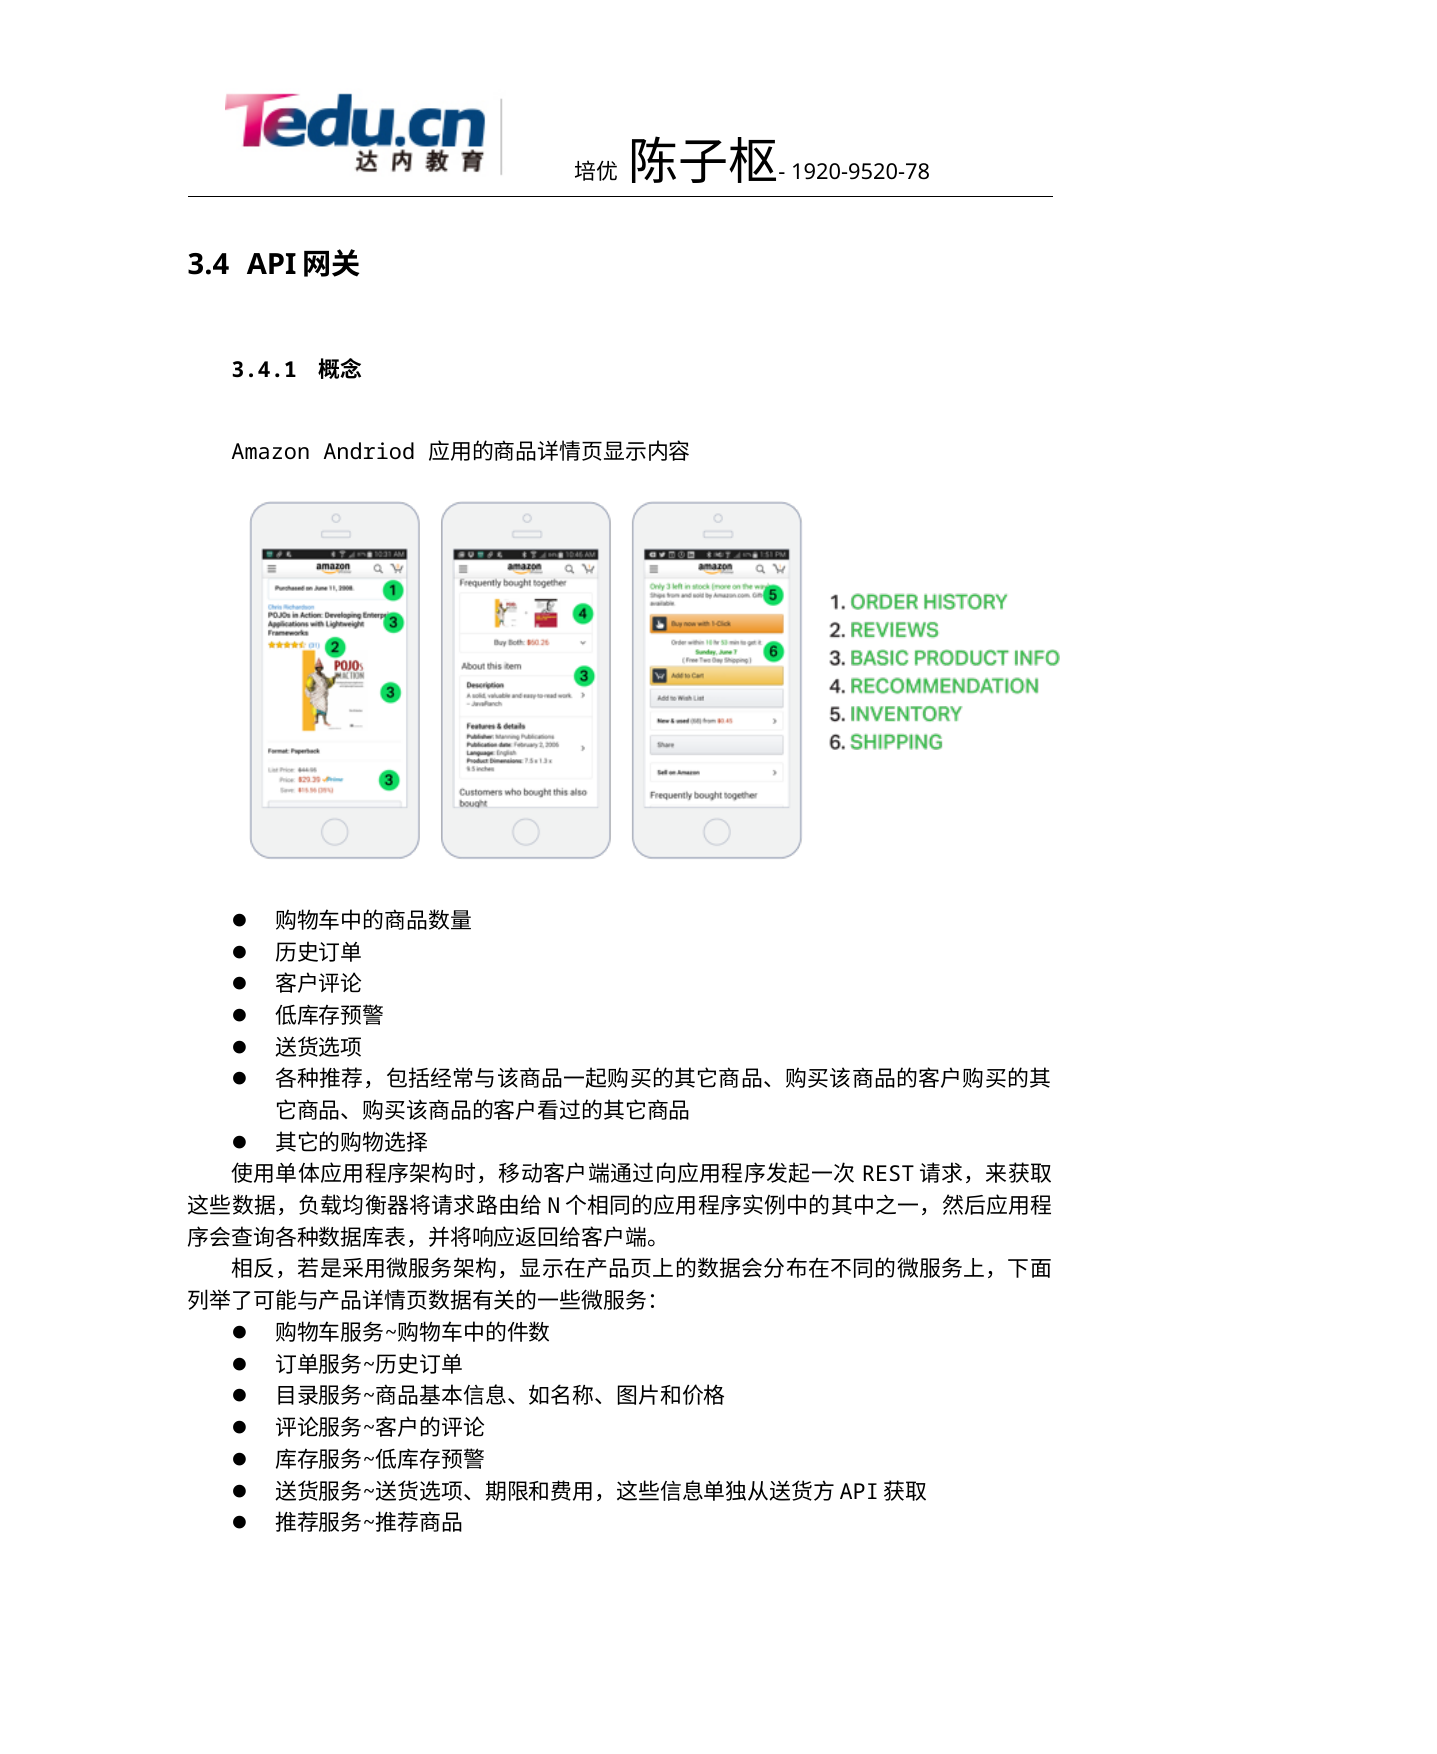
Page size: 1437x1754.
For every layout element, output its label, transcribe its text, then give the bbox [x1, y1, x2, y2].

picture [225, 88, 507, 180]
list 库存服务~低库存预警 [231, 1442, 1053, 1474]
subtitle API网关 [187, 229, 1053, 294]
subtitle 概念 [187, 352, 1053, 384]
list 推荐服务~推荐商品 [231, 1505, 1053, 1537]
list 客户评论 [231, 966, 1053, 998]
list 低库存预警 [231, 998, 1053, 1029]
text Amazon Andriod 应用的商品详情页显示内容 [187, 434, 1053, 466]
list 送货服务~送货选项、期限和费用，这些信息单独从送货方API获取 [231, 1474, 1053, 1505]
picture [225, 482, 1091, 887]
list 各种推荐，包括经常与该商品一起购买的其它商品、购买该商品的客户购买的其它商品、购买该商品的客户看过的其它商品 [231, 1061, 1053, 1124]
text 相反，若是采用微服务架构，显示在产品页上的数据会分布在不同的微服务上，下面列举了可能与产品详情页数据有关的一些微服务： [187, 1251, 1053, 1315]
list 评论服务~客户的评论 [231, 1410, 1053, 1442]
list 目录服务~商品基本信息、如名称、图片和价格 [231, 1378, 1053, 1410]
list 购物车服务~购物车中的件数 [231, 1315, 1053, 1347]
list 购物车中的商品数量 [231, 903, 1053, 934]
list 历史订单 [231, 934, 1053, 966]
text 使用单体应用程序架构时，移动客户端通过向应用程序发起一次REST请求，来获取这些数据，负载均衡器将请求路由给N个相同的应用程序实例中的其中之一，然后应用程序会查询各种数据库表，并将响应返回给客户端。 [187, 1156, 1053, 1251]
list 其它的购物选择 [231, 1124, 1053, 1156]
list 送货选项 [231, 1029, 1053, 1061]
list 订单服务~历史订单 [231, 1347, 1053, 1378]
